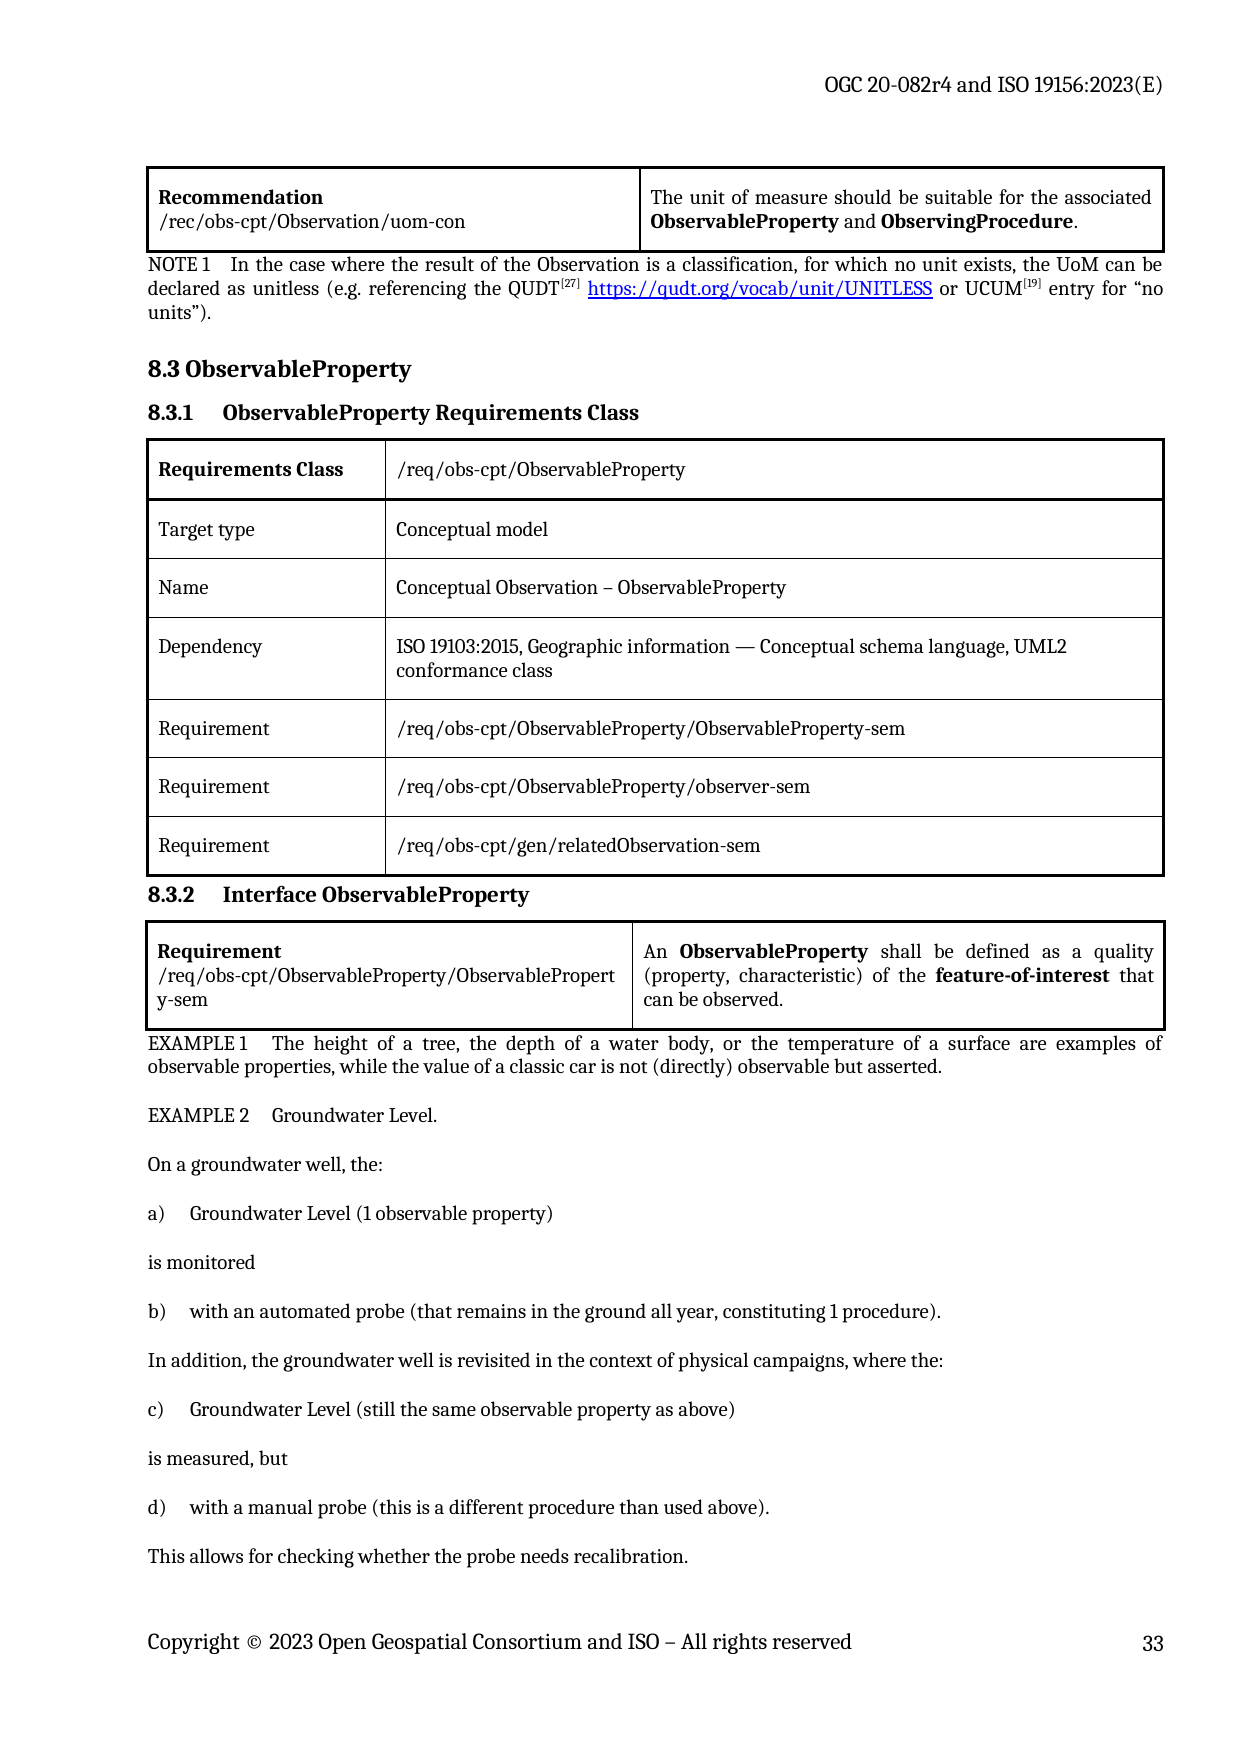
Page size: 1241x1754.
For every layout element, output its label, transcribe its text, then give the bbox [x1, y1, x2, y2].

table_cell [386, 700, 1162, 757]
table_cell ISO 19103:2015, Geographic information — Conceptual schema language, UML2 conformance class [386, 618, 1162, 699]
subtitle ObservableProperty [148, 356, 1163, 382]
table_cell Dependency [149, 618, 385, 699]
table_header /req/obs-cpt/ObservableProperty [386, 441, 1162, 498]
table_header Recommendation /rec/obs-cpt/Observation/uom-con [149, 169, 639, 250]
text EXAMPLE 2 Groundwater Level. [148, 1104, 1163, 1128]
table_header Requirements Class [149, 441, 385, 498]
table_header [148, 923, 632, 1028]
text NOTE 1 In the case where the result of the Observation is a classification, for which no unit exists, the UoM can be declared as unitless (e.g. referencing the QUDT[27] https://qudt.org/vocab/unit/UNITLESS or UCUM[19] entry for “no units”). [148, 253, 1163, 325]
text is monitored [148, 1251, 1163, 1275]
text In addition, the groundwater well is revisited in the context of physical campaigns, where the: [148, 1349, 1163, 1373]
list c) Groundwater Level (still the same observable property as above) [148, 1398, 1163, 1422]
table_cell Requirement [149, 700, 385, 757]
text On a groundwater well, the: [148, 1153, 1163, 1177]
table_cell Name [149, 559, 385, 617]
text This allows for checking whether the probe needs recalibration. [148, 1545, 1163, 1569]
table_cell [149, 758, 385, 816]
list a) Groundwater Level (1 observable property) [148, 1202, 1163, 1226]
list d) with a manual probe (this is a different procedure than used above). [148, 1496, 1163, 1520]
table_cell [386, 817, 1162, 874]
subtitle ObservableProperty Requirements Class [148, 401, 1163, 425]
text EXAMPLE 1 The height of a tree, the depth of a water body, or the temperature of a surface are examples of observable properties, while the value of a classic car is not (directly) observable but asserted. [148, 1031, 1163, 1079]
subtitle Interface ObservableProperty [148, 883, 1163, 907]
table_cell Target type [149, 501, 385, 558]
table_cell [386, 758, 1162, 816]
table_header The unit of measure should be suitable for the associated ObservableProperty and ObservingProcedure. [641, 169, 1162, 250]
text is measured, but [148, 1447, 1163, 1471]
list b) with an automated probe (that remains in the ground all year, constituting 1 procedure). [148, 1300, 1163, 1324]
table_cell Conceptual Observation – ObservableProperty [386, 559, 1162, 617]
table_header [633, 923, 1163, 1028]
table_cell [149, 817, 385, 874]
table_cell Conceptual model [386, 501, 1162, 558]
